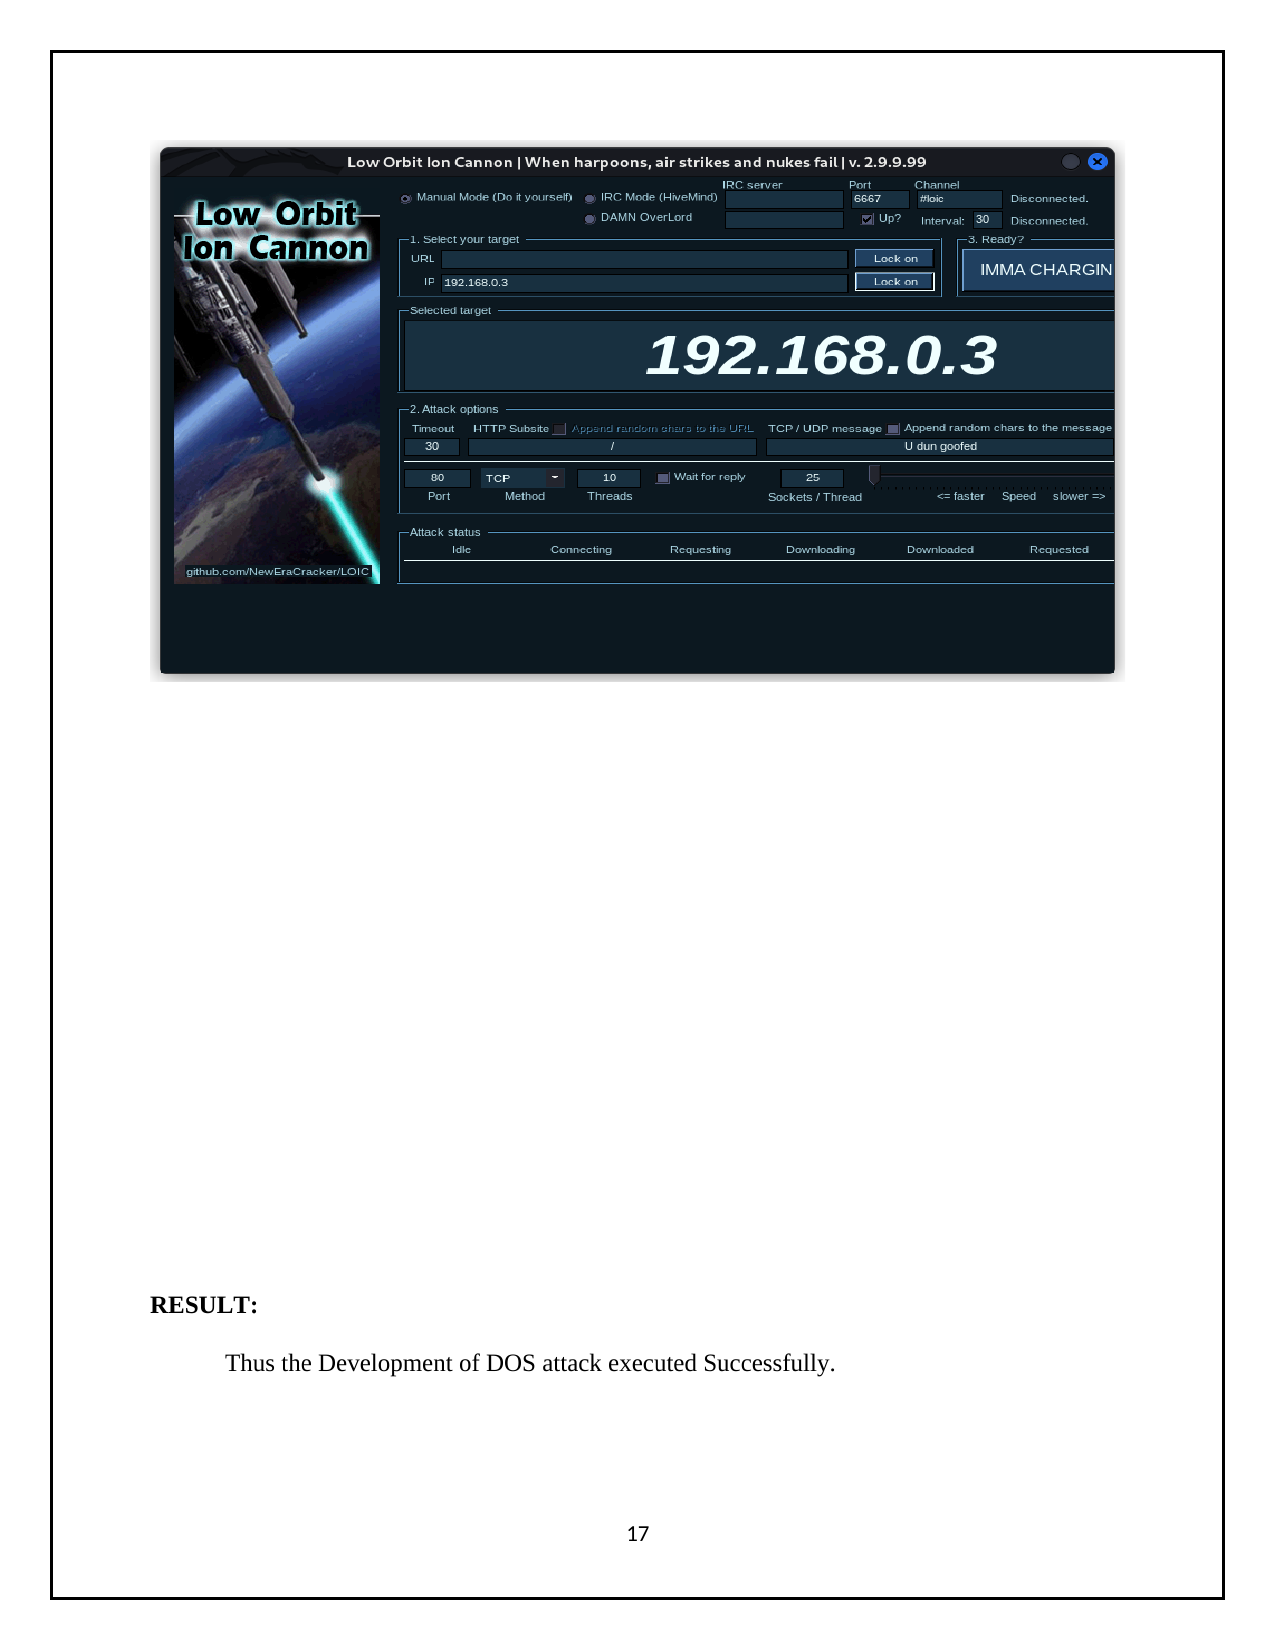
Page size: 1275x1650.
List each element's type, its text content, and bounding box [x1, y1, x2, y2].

picture [150, 140, 1125, 682]
text RESULT: [150, 1290, 1125, 1319]
text Thus the Development of DOS attack executed Successfully. [187, 1348, 1125, 1377]
